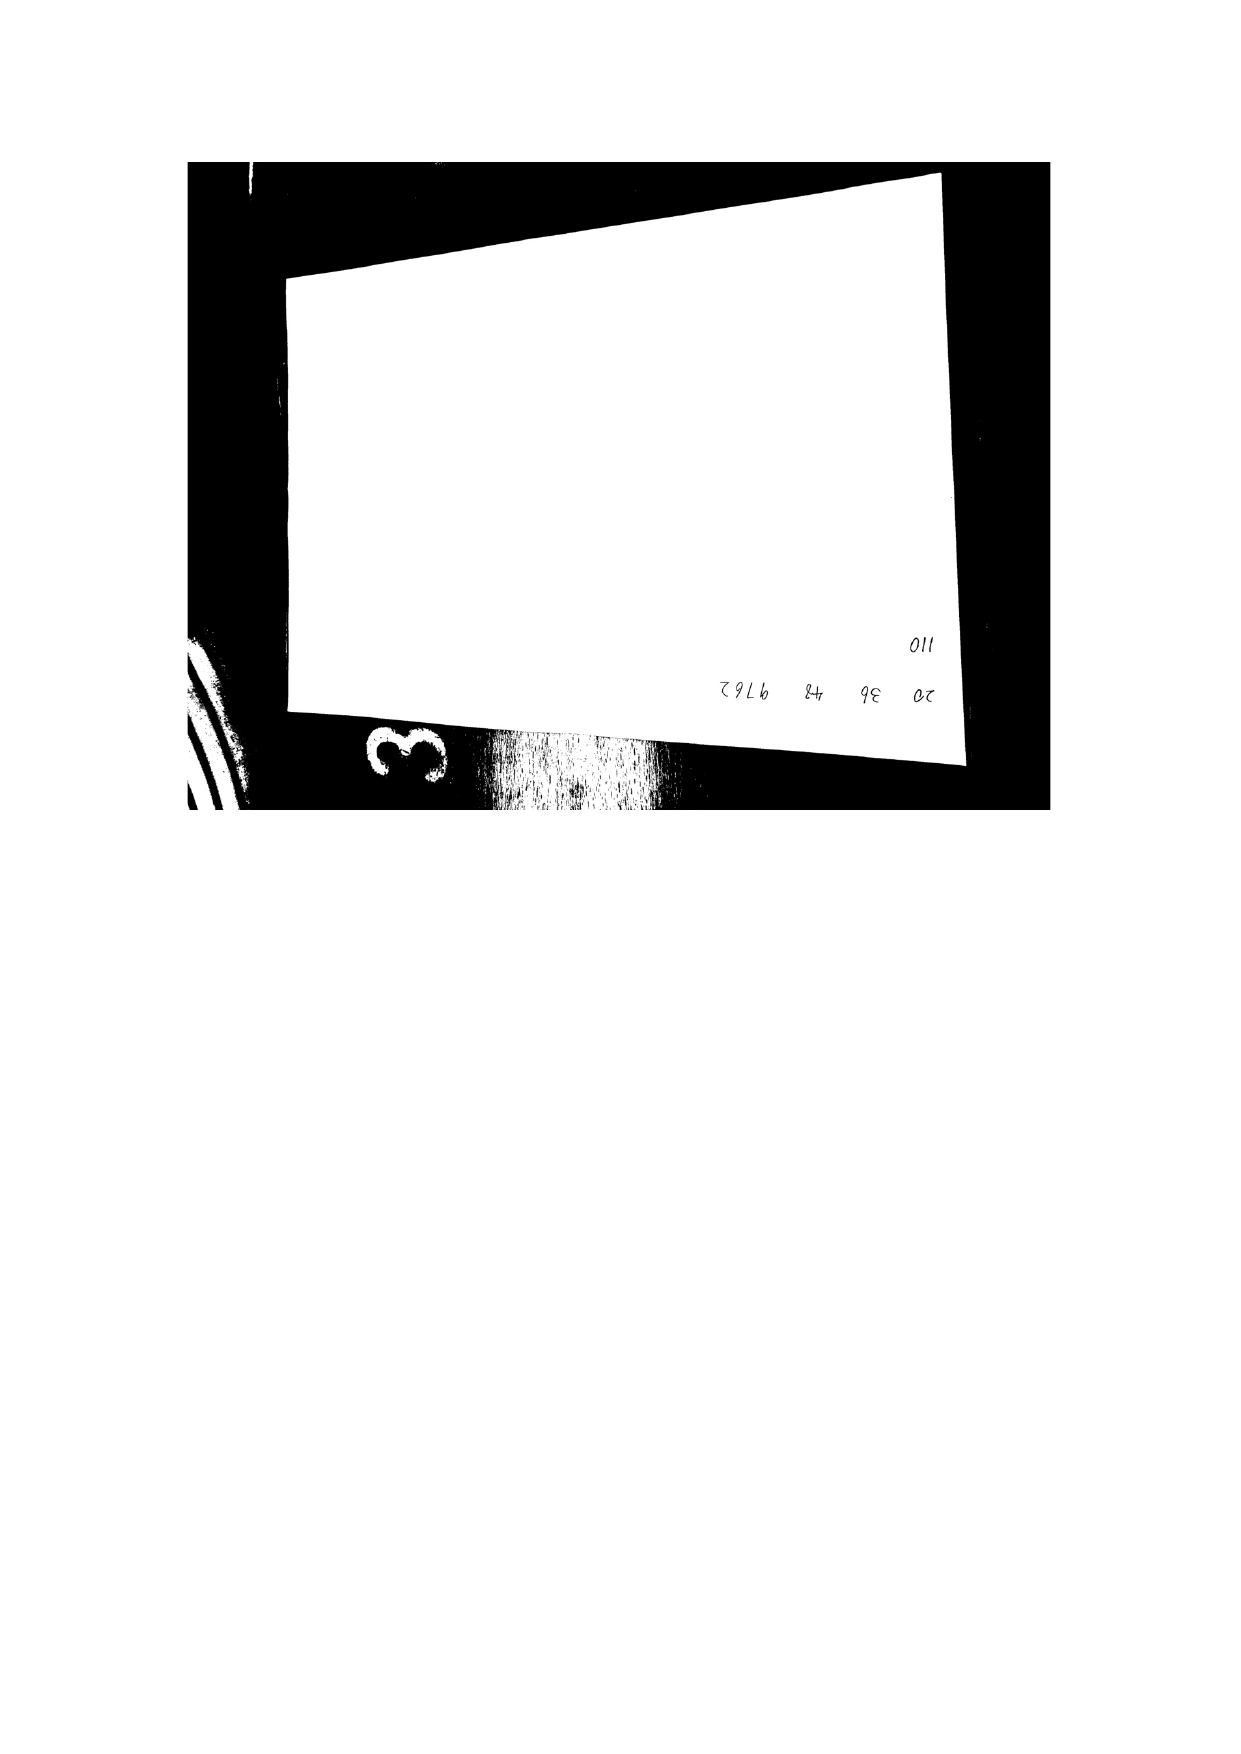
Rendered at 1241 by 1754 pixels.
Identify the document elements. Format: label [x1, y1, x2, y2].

picture [187, 162, 1051, 810]
